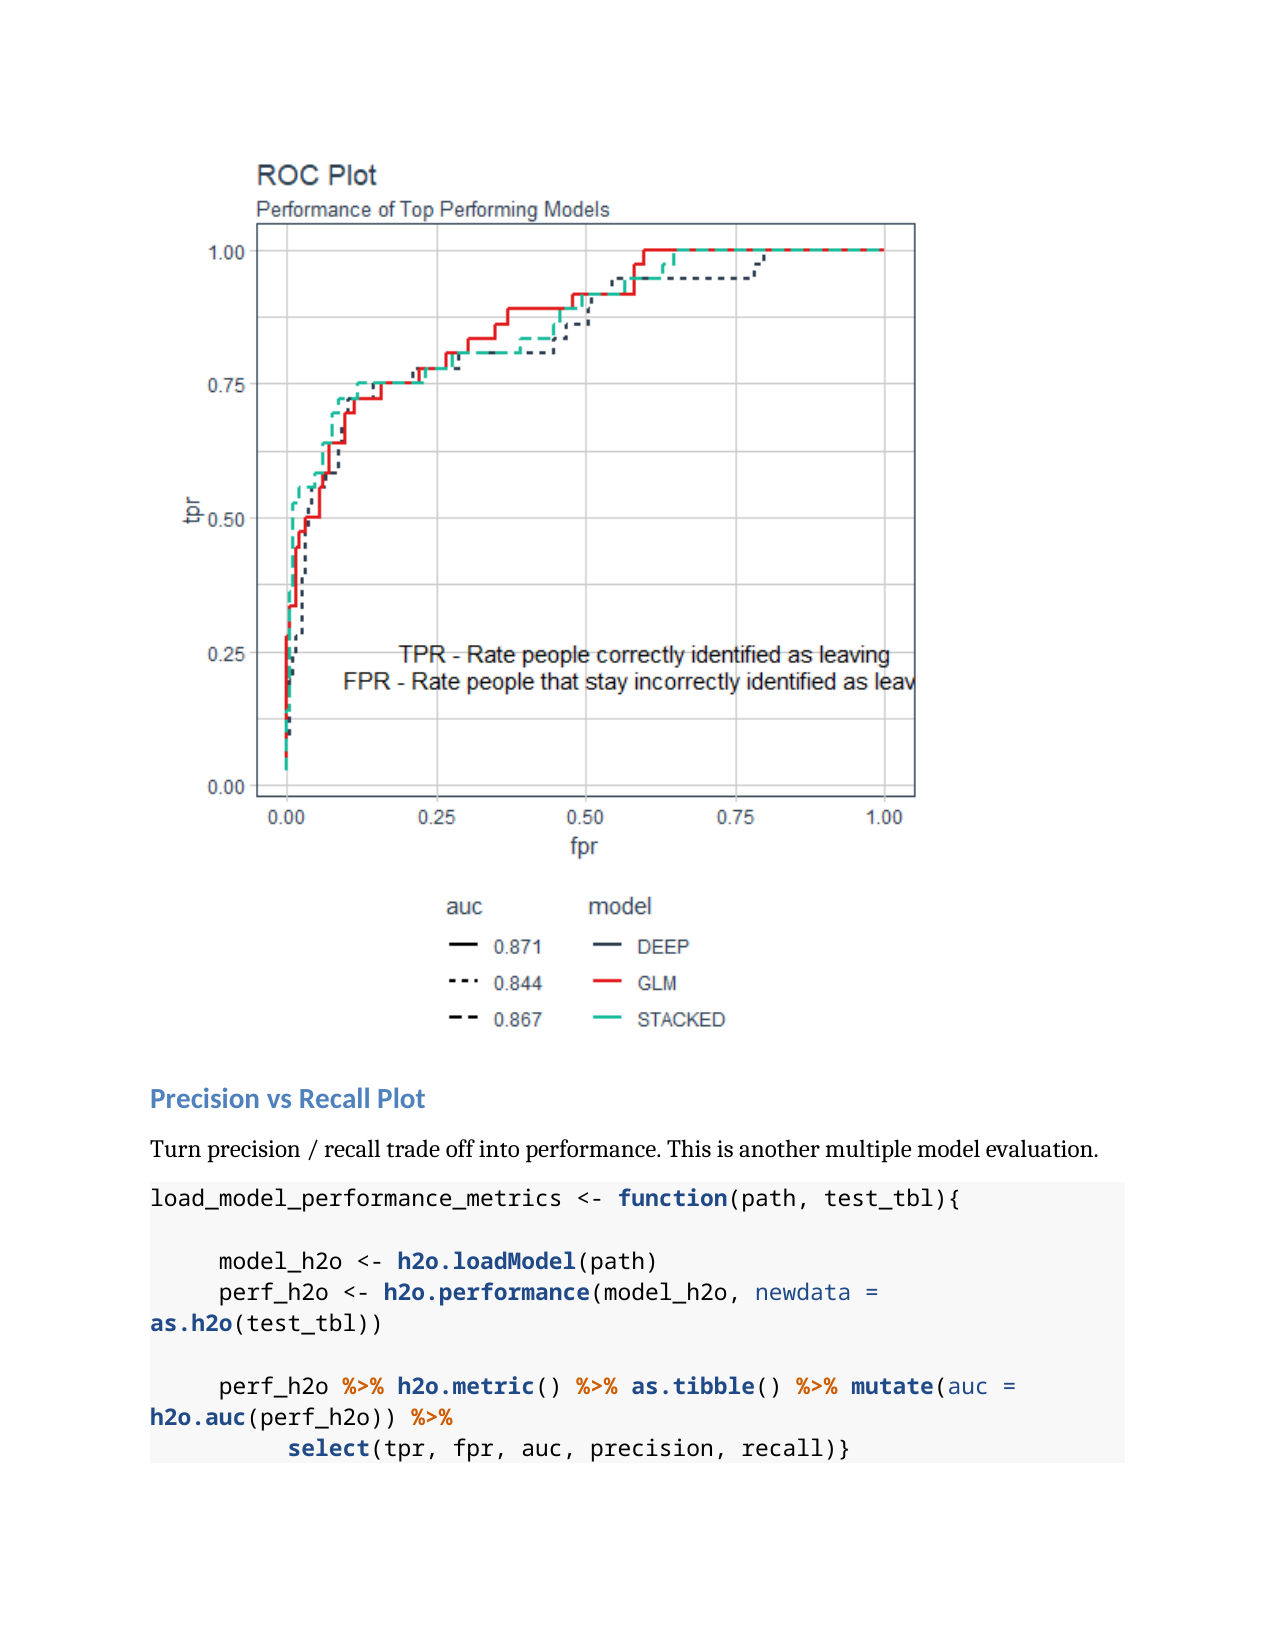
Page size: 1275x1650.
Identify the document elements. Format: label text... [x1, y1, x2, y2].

subtitle Precision vs Recall Plot [150, 1080, 1125, 1116]
text Turn precision / recall trade off into performance. This is another multiple model evaluation. [150, 1135, 1125, 1163]
picture [168, 150, 927, 1060]
text load_model_performance_metrics <- function(path, test_tbl){ model_h2o <- h2o.loadModel(path) perf_h2o <- h2o.performance(model_h2o, newdata = as.h2o(test_tbl)) perf_h2o %>% h2o.metric() %>% as.tibble() %>% mutate(auc = h2o.auc(perf_h2o)) %>% select(tpr, fpr, auc, precision, recall)} [150, 1182, 1125, 1463]
